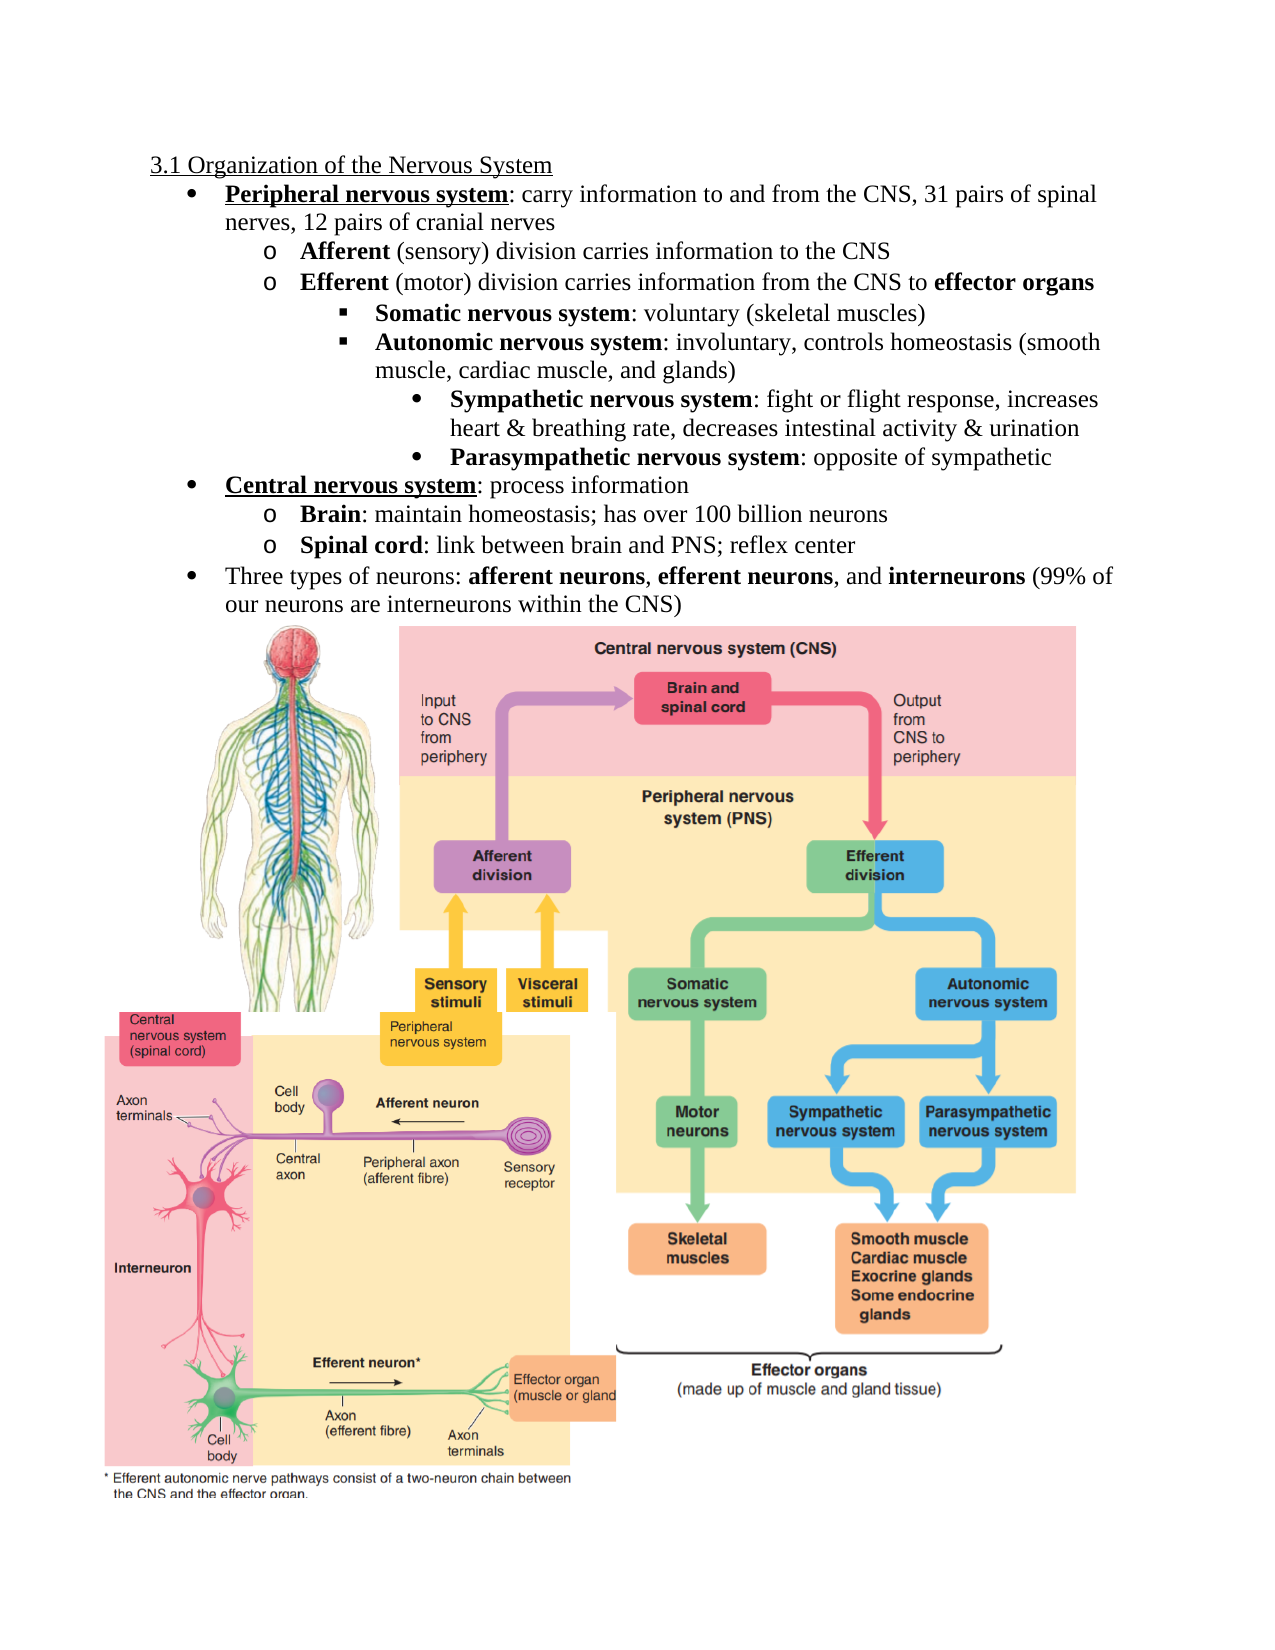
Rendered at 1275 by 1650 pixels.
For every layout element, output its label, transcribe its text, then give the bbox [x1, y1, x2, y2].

picture [103, 625, 1077, 1497]
list Peripheral nervous system: carry information to and from the CNS, 31 pairs of spinal nerves, 12 pairs of cranial nerves [187, 179, 1125, 236]
list Autonomic nervous system: involuntary, controls homeostasis (smooth muscle, cardiac muscle, and glands) [337, 327, 1125, 384]
list Efferent (motor) division carries information from the CNS to effector organs [262, 267, 1125, 298]
list Spinal cord: link between brain and PNS; reflex center [262, 530, 1125, 561]
list Parasympathetic nervous system: opposite of sympathetic [412, 442, 1125, 470]
list Three types of neurons: afferent neurons, efferent neurons, and interneurons (99% of our neurons are interneurons within the CNS) [187, 561, 1125, 618]
list Central nervous system: process information [187, 470, 1125, 499]
list Sympathetic nervous system: fight or flight response, increases heart & breathing rate, decreases intestinal activity & urination [412, 384, 1125, 442]
list Afferent (sensory) division carries information to the CNS [262, 236, 1125, 267]
text 3.1 Organization of the Nervous System [150, 150, 1125, 179]
list Brain: maintain homeostasis; has over 100 billion neurons [262, 499, 1125, 530]
list Somatic nervous system: voluntary (skeletal muscles) [337, 298, 1125, 327]
